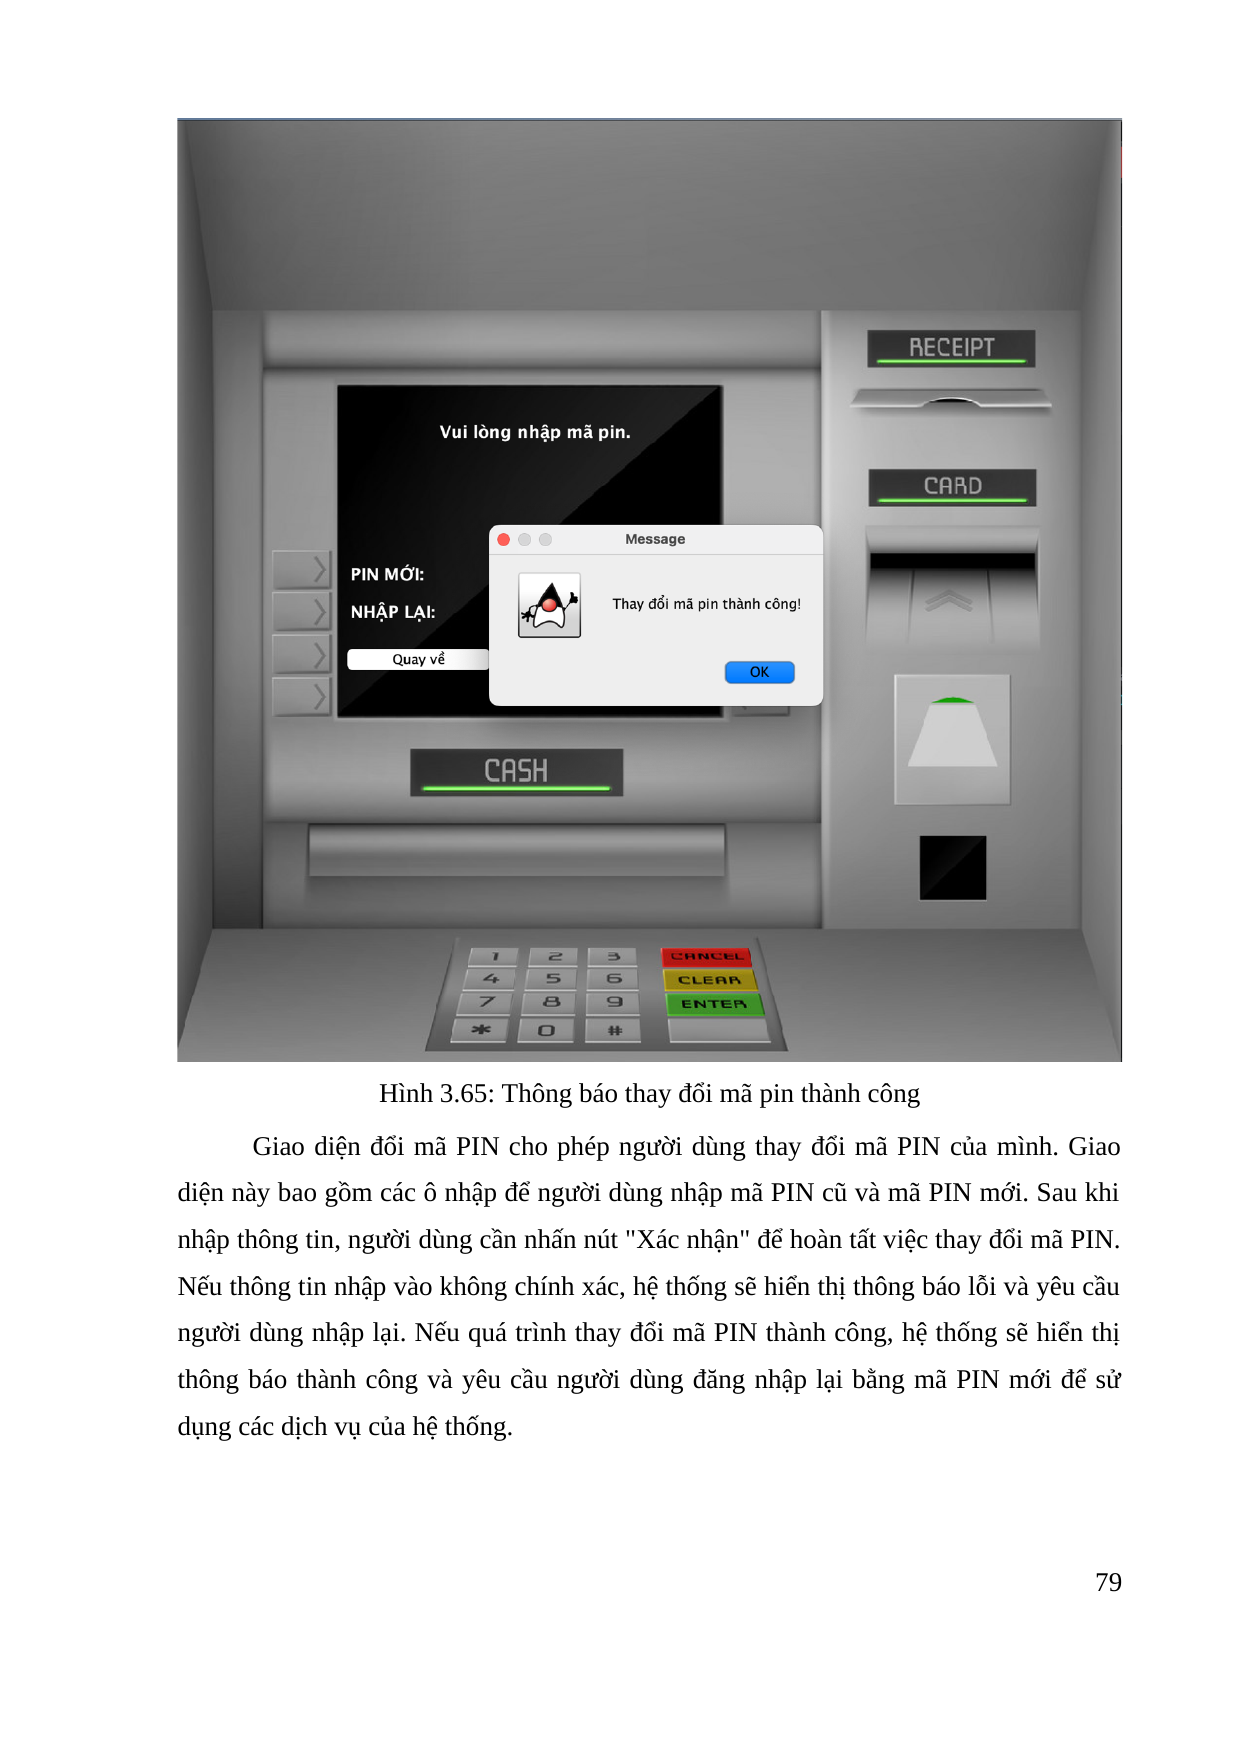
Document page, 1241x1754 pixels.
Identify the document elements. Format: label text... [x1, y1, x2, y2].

text Giao diện đổi mã PIN cho phép người dùng thay đổi mã PIN của mình. Giao diện này bao gồm các ô nhập để người dùng nhập mã PIN cũ và mã PIN mới. Sau khi nhập thông tin, người dùng cần nhấn nút "Xác nhận" để hoàn tất việc thay đổi mã PIN. Nếu thông tin nhập vào không chính xác, hệ thống sẽ hiển thị thông báo lỗi và yêu cầu người dùng nhập lại. Nếu quá trình thay đổi mã PIN thành công, hệ thống sẽ hiển thị thông báo thành công và yêu cầu người dùng đăng nhập lại bằng mã PIN mới để sử dụng các dịch vụ của hệ thống. [177, 1129, 1122, 1441]
picture [177, 118, 1123, 1062]
